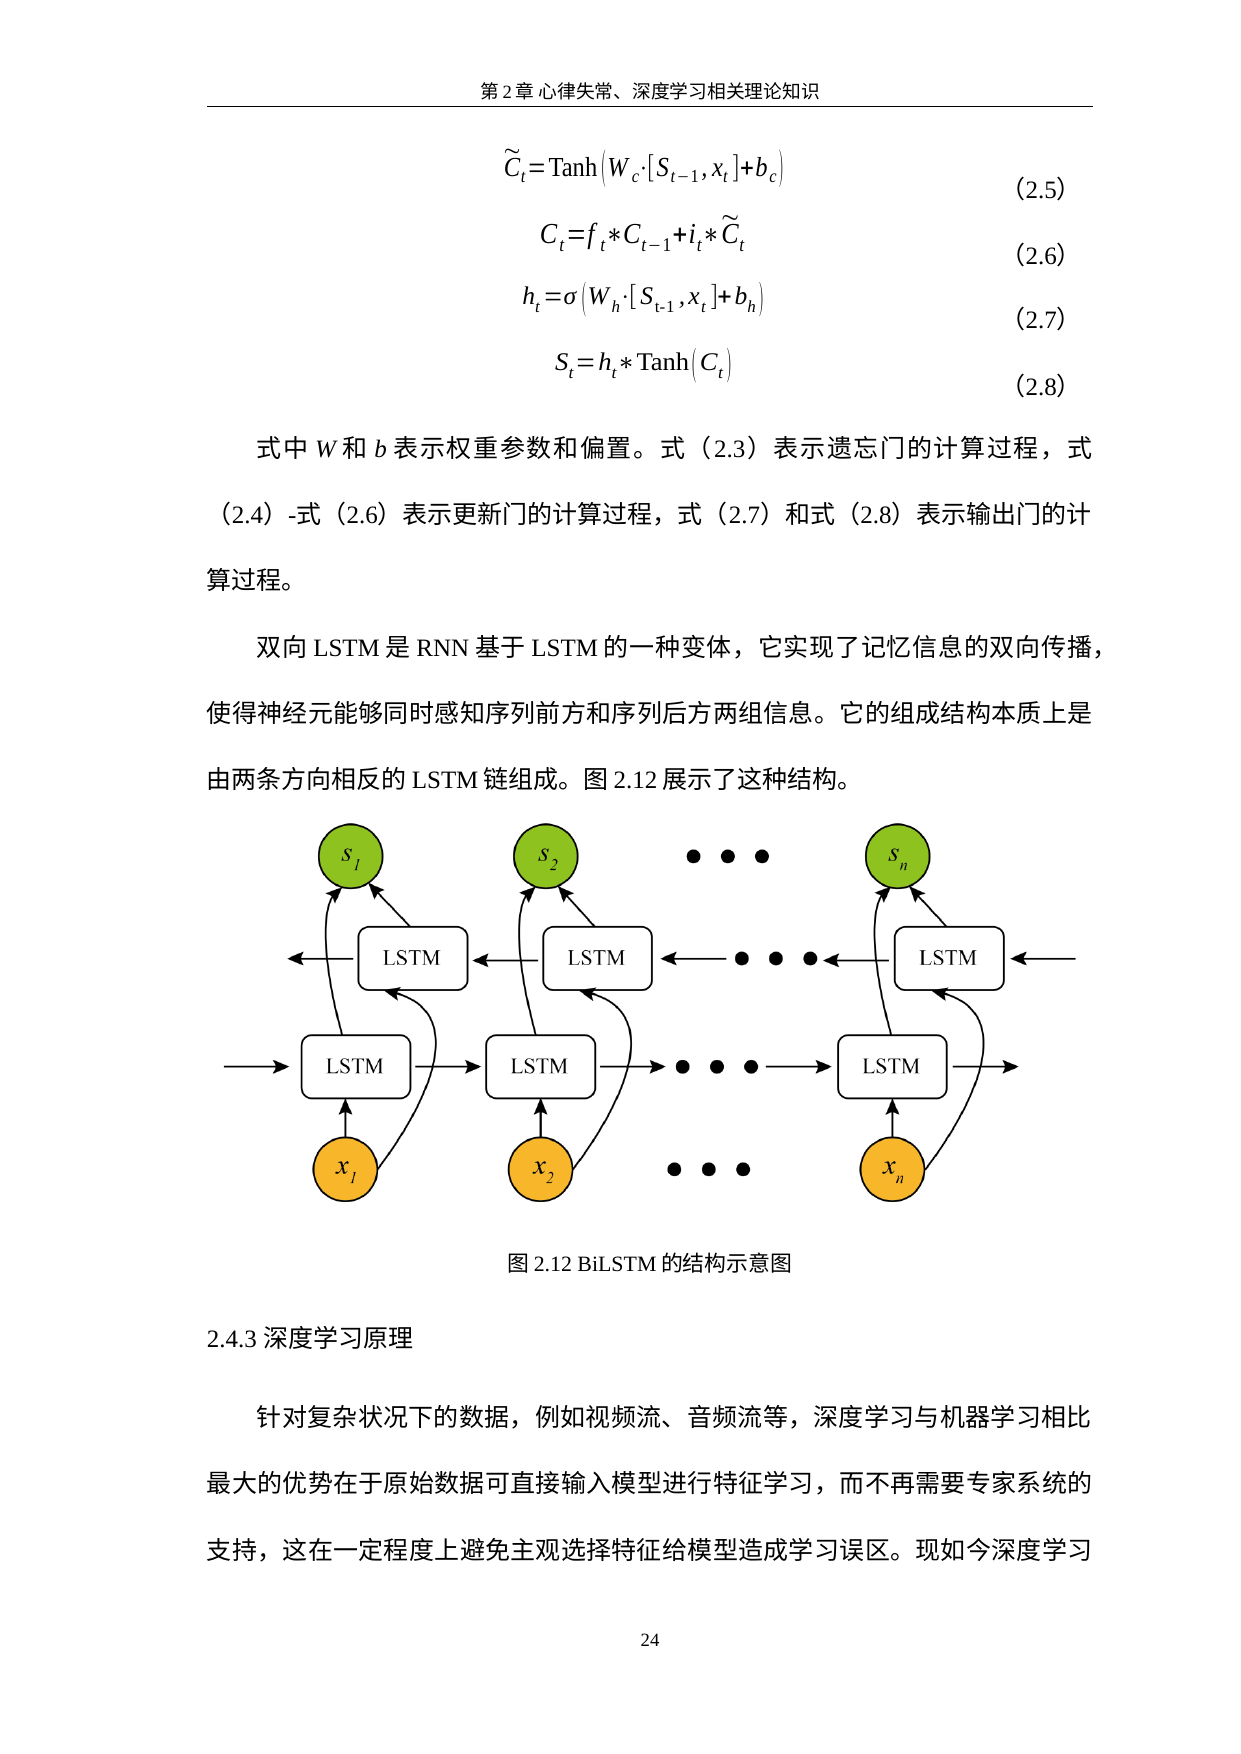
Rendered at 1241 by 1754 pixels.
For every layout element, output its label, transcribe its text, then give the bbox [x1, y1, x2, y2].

text （2.6） [207, 214, 1093, 281]
picture [223, 823, 1076, 1202]
text 双向LSTM是RNN基于LSTM的一种变体，它实现了记忆信息的双向传播，使得神经元能够同时感知序列前方和序列后方两组信息。它的组成结构本质上是由两条方向相反的LSTM链组成。图2.12展示了这种结构。 [207, 612, 1093, 811]
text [207, 1383, 1093, 1581]
text 图2.12 BiLSTM的结构示意图 [207, 1246, 1093, 1279]
text （2.5） [207, 148, 1093, 214]
text 2.4.3 深度学习原理 [207, 1304, 1093, 1370]
text （2.7） [207, 281, 1093, 347]
text （2.8） [207, 347, 1093, 413]
text 式中W和b表示权重参数和偏置。式（2.3）表示遗忘门的计算过程，式（2.4）-式（2.6）表示更新门的计算过程，式（2.7）和式（2.8）表示输出门的计算过程。 [207, 413, 1093, 612]
